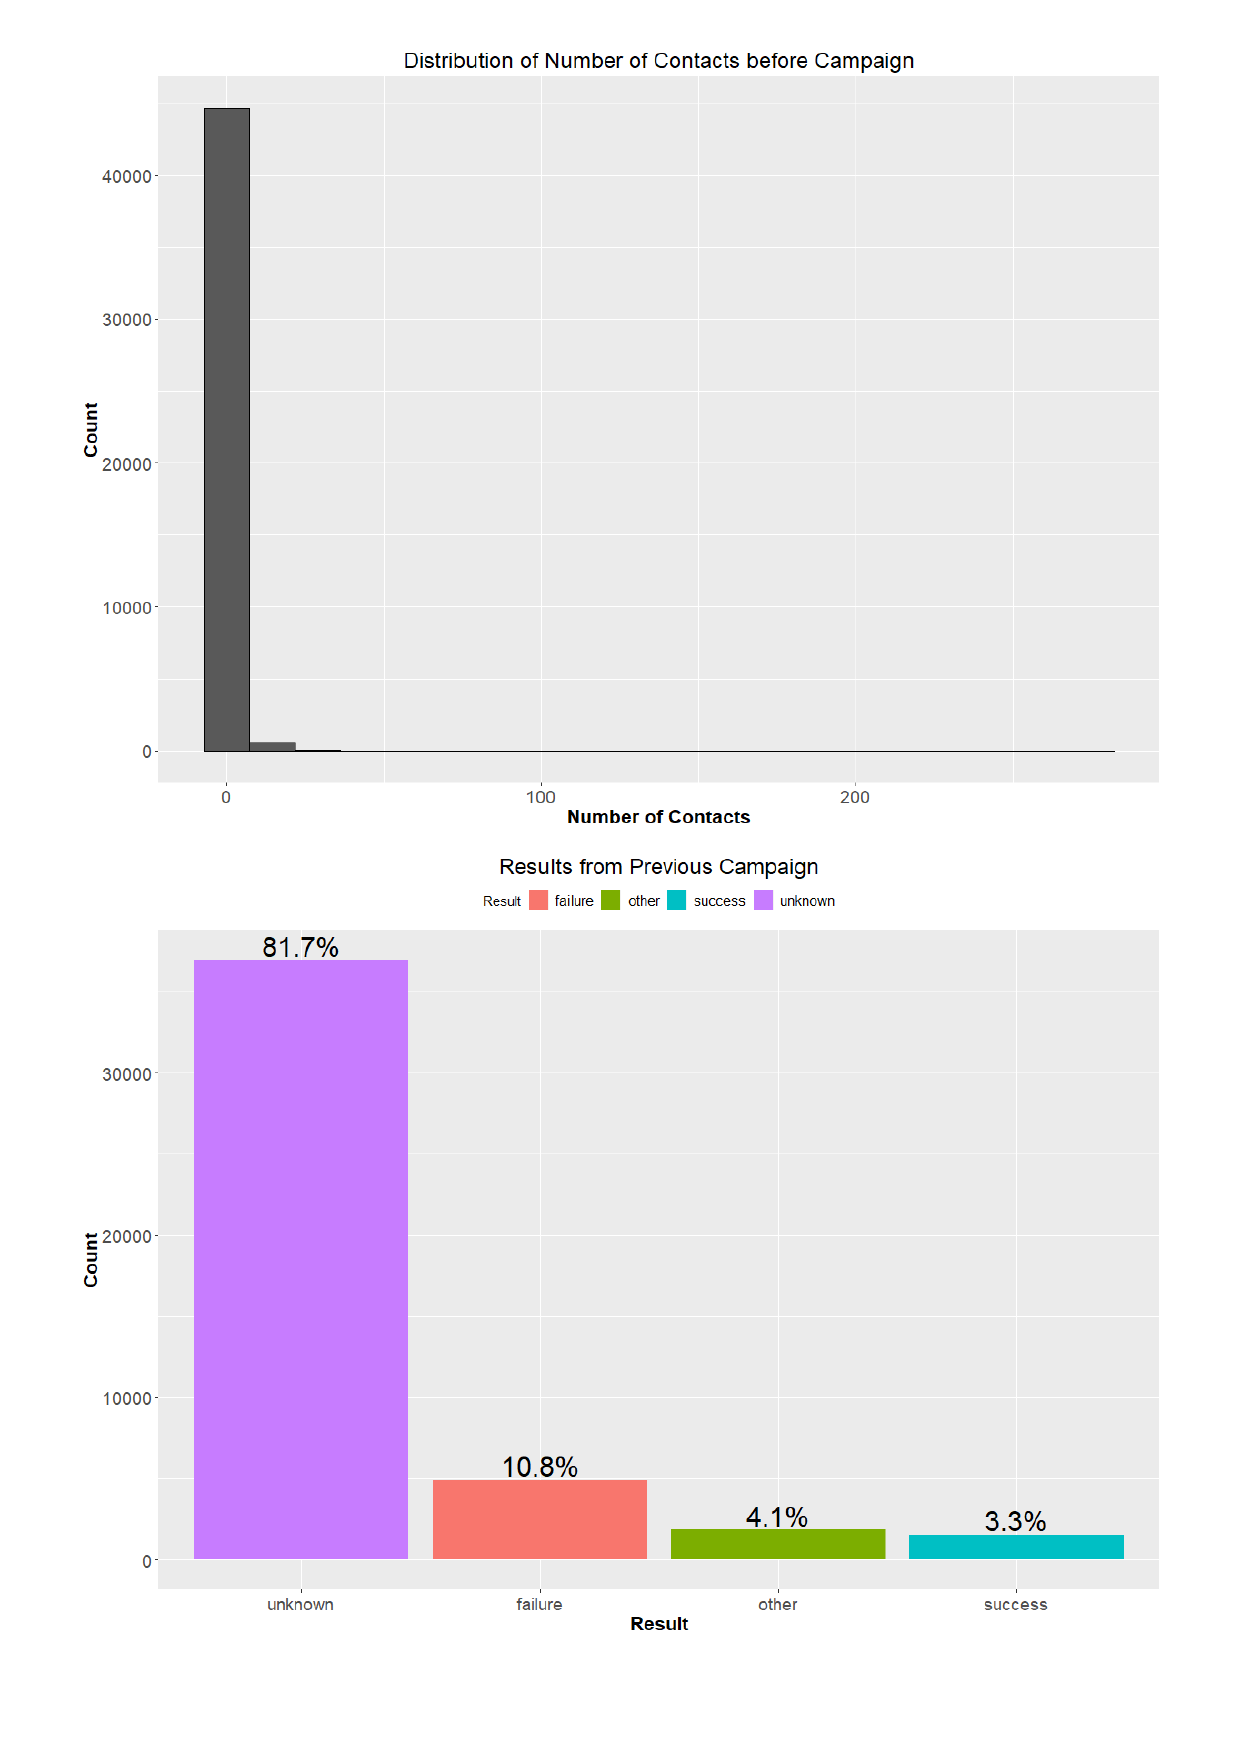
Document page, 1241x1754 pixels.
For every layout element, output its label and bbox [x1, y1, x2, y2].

picture [75, 44, 1166, 832]
picture [75, 850, 1166, 1639]
